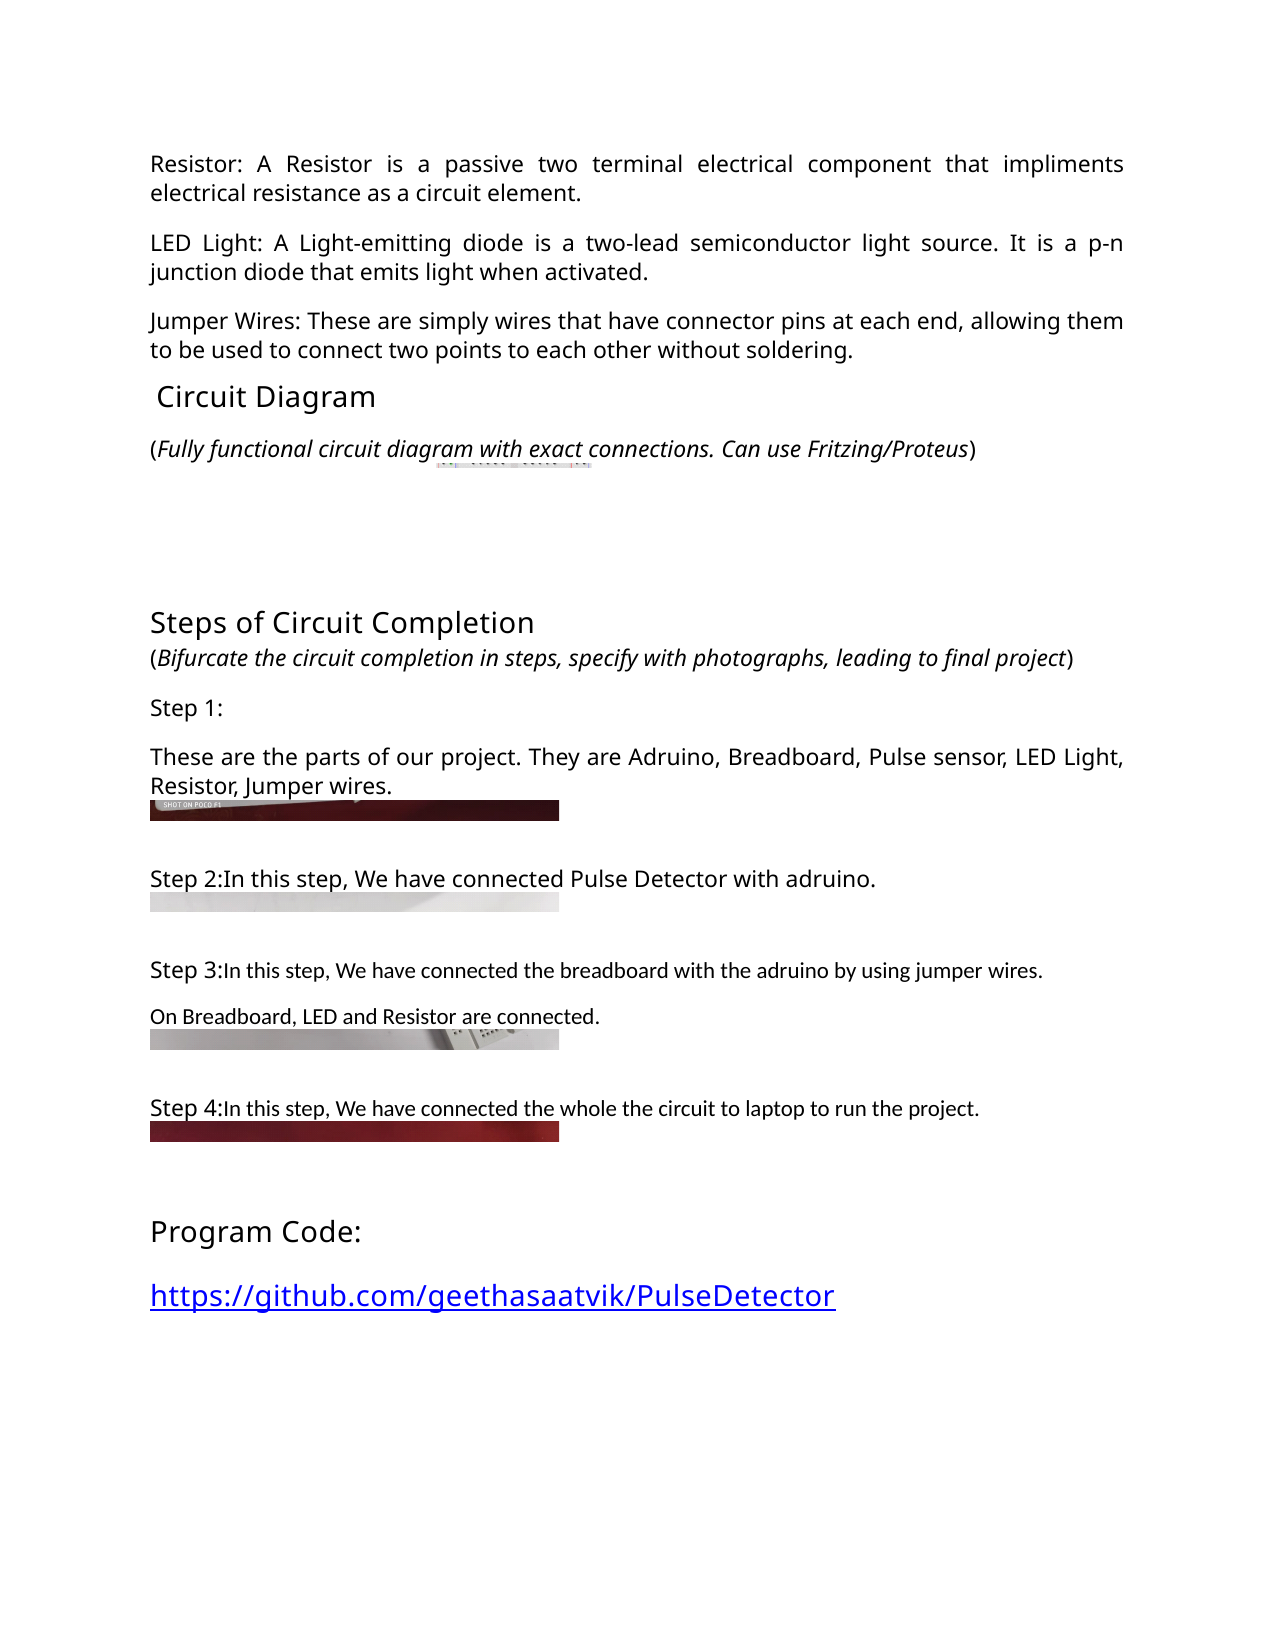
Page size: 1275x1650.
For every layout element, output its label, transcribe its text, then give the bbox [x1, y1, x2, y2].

text (Bifurcate the circuit completion in steps, specify with photographs, leading to final project) [150, 644, 1125, 672]
text On Breadboard, LED and Resistor are connected. [150, 1004, 1125, 1029]
text LED Light: A Light-emitting diode is a two-lead semiconductor light source. It is a p-n junction diode that emits light when activated. [150, 228, 1125, 286]
text (Fully functional circuit diagram with exact connections. Can use Fritzing/Proteus) [150, 434, 1125, 463]
text Resistor: A Resistor is a passive two terminal electrical component that impliments electrical resistance as a circuit element. [150, 150, 1125, 207]
text Jumper Wires: These are simply wires that have connector pins at each end, allowing them to be used to connect two points to each other without soldering. [150, 307, 1125, 364]
text Step 4:In this step, We have connected the whole the circuit to laptop to run the project. [150, 1096, 1125, 1121]
text Step 3:In this step, We have connected the breadboard with the adruino by using jumper wires. [150, 959, 1125, 984]
text Step 2:In this step, We have connected Pulse Detector with adruino. [150, 867, 1125, 892]
text https://github.com/geethasaatvik/PulseDetector [150, 1283, 1125, 1312]
text Circuit Diagram [150, 385, 1125, 414]
text These are the parts of our project. They are Adruino, Breadboard, Pulse sensor, LED Light, Resistor, Jumper wires. [150, 743, 1125, 800]
text Step 1: [150, 693, 1125, 722]
text Program Code: [150, 1219, 1125, 1248]
text Steps of Circuit Completion [150, 611, 1125, 639]
